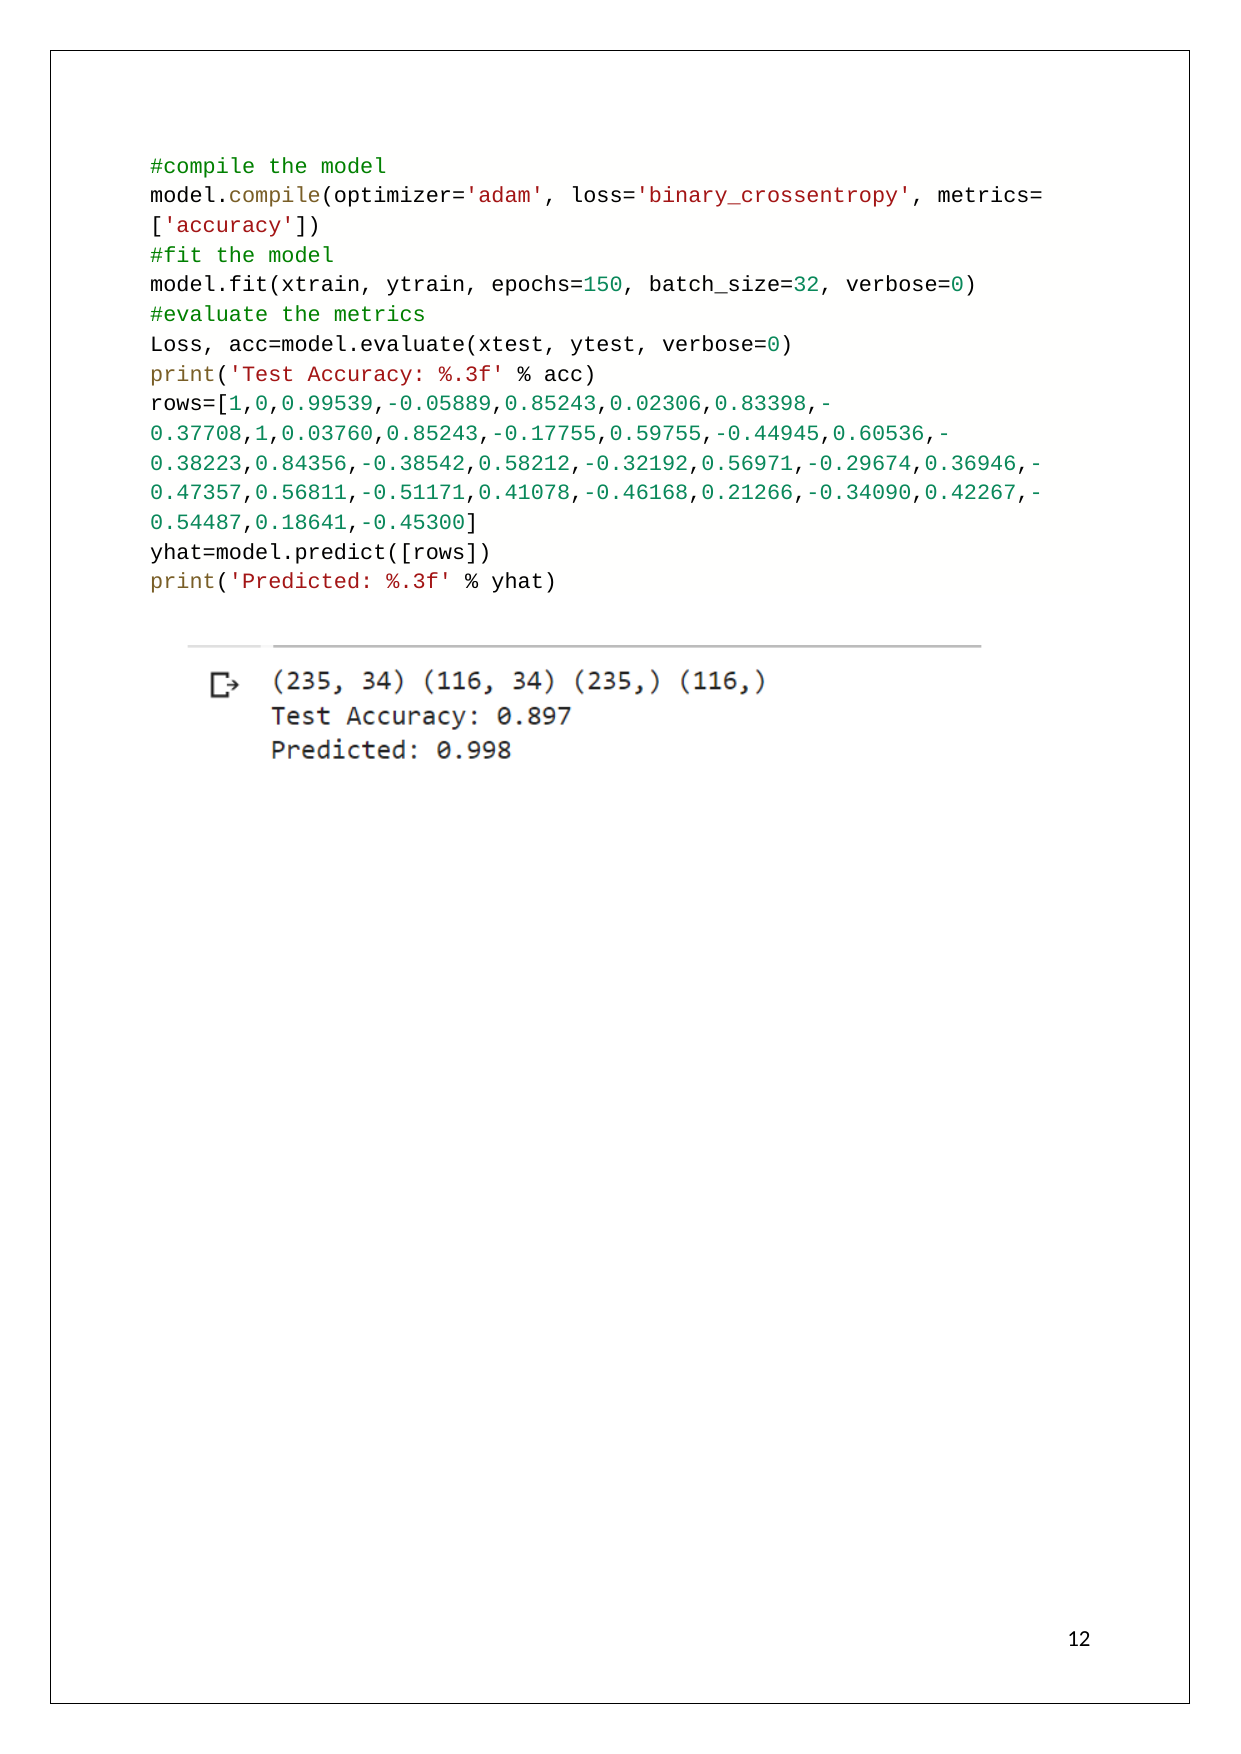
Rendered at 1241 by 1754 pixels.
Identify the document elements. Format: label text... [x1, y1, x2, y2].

text #compile the model [150, 150, 1090, 180]
text Loss, acc=model.evaluate(xtest, ytest, verbose=0) [150, 328, 1090, 358]
text model.compile(optimizer='adam', loss='binary_crossentropy', metrics=['accuracy']) [150, 180, 1090, 239]
text #evaluate the metrics [150, 298, 1090, 328]
text rows=[1,0,0.99539,-0.05889,0.85243,0.02306,0.83398,-0.37708,1,0.03760,0.85243,-0.17755,0.59755,-0.44945,0.60536,-0.38223,0.84356,-0.38542,0.58212,-0.32192,0.56971,-0.29674,0.36946,-0.47357,0.56811,-0.51171,0.41078,-0.46168,0.21266,-0.34090,0.42267,-0.54487,0.18641,-0.45300] [150, 387, 1090, 536]
text model.fit(xtrain, ytrain, epochs=150, batch_size=32, verbose=0) [150, 269, 1090, 298]
text yhat=model.predict([rows]) [150, 536, 1090, 566]
text #fit the model [150, 239, 1090, 269]
text print('Test Accuracy: %.3f' % acc) [150, 358, 1090, 387]
text print('Predicted: %.3f' % yhat) [150, 566, 1090, 595]
picture [187, 645, 982, 784]
